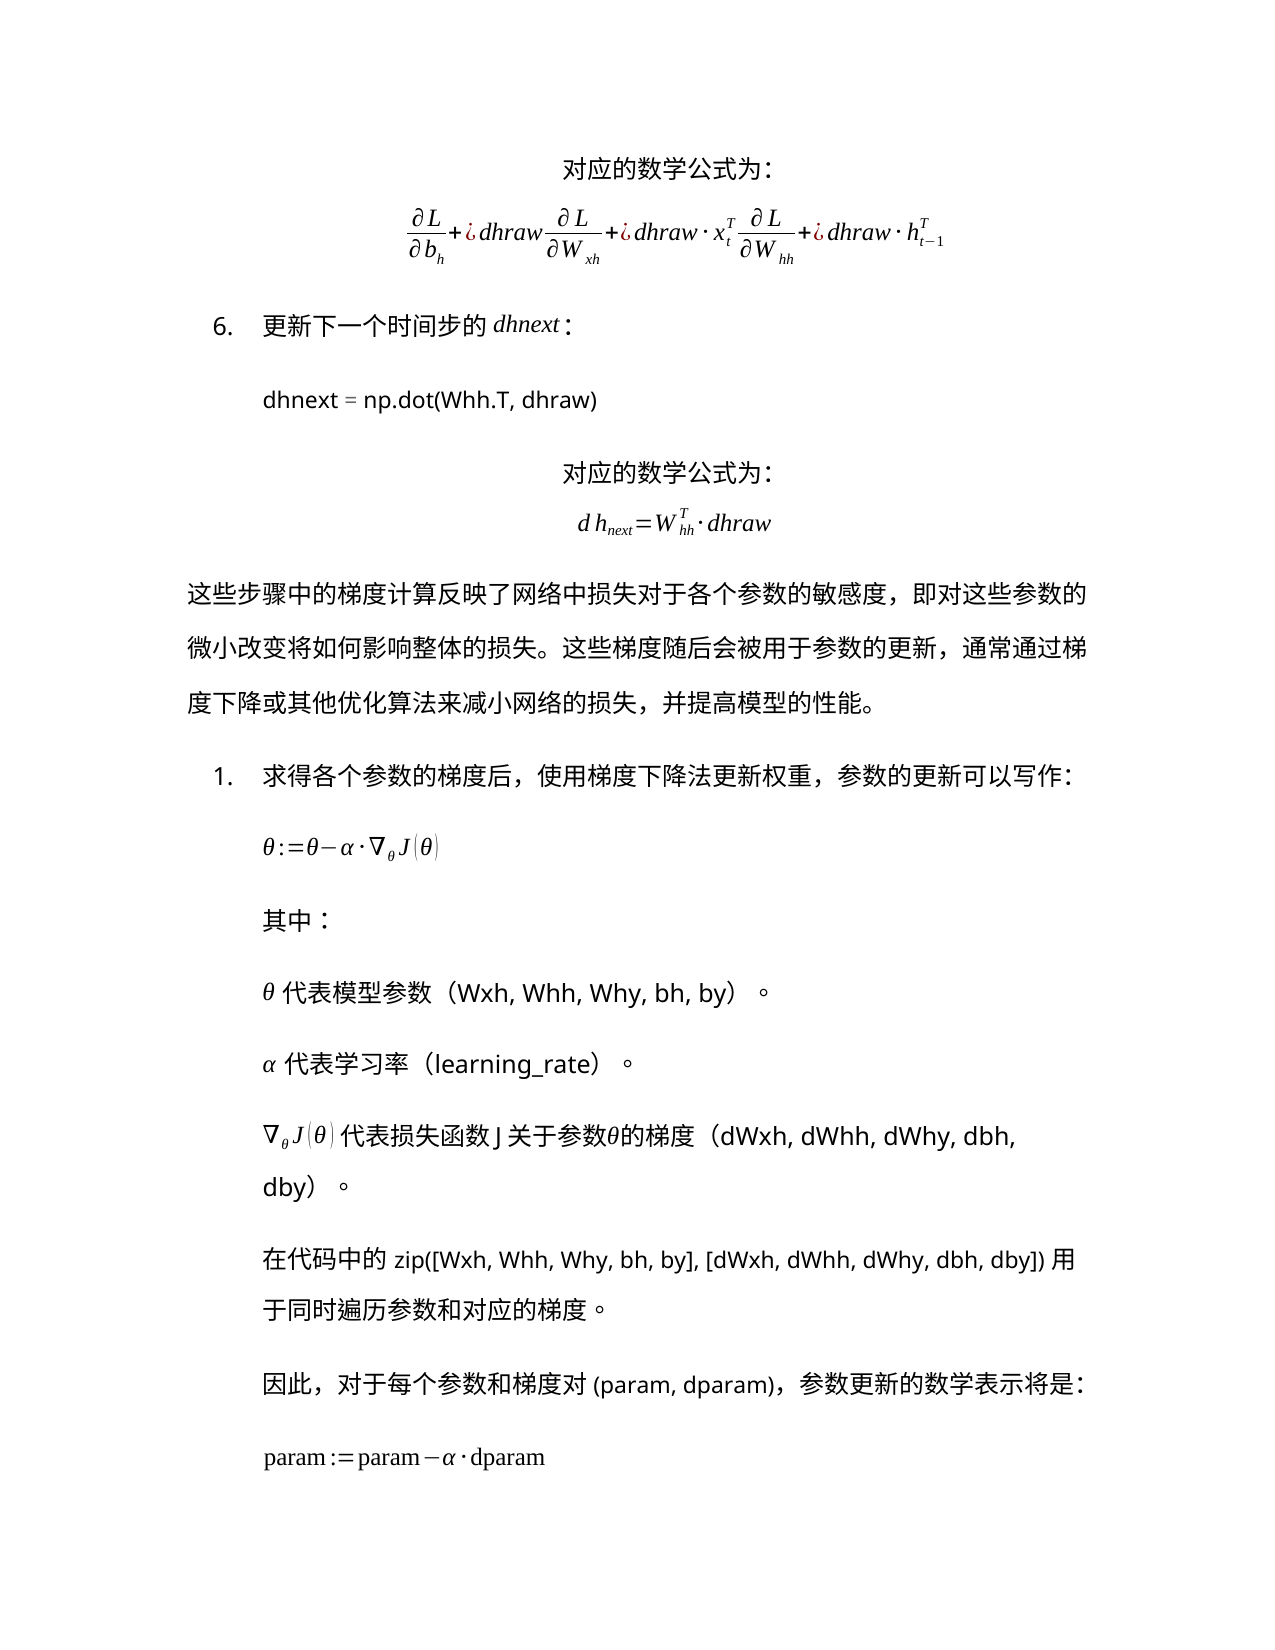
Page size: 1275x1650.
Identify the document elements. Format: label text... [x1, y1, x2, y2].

list 因此，对于每个参数和梯度对 (param, dparam)，参数更新的数学表示将是： [212, 1365, 1087, 1401]
list 代表模型参数（Wxh, Whh, Why, bh, by）。 [212, 975, 1087, 1009]
list 对应的数学公式为： [212, 150, 1087, 271]
list 求得各个参数的梯度后，使用梯度下降法更新权重，参数的更新可以写作： [212, 756, 1087, 793]
text 这些步骤中的梯度计算反映了网络中损失对于各个参数的敏感度，即对这些参数的微小改变将如何影响整体的损失。这些梯度随后会被用于参数的更新，通常通过梯度下降或其他优化算法来减小网络的损失，并提高模型的性能。 [187, 574, 1087, 719]
list dhnext = np.dot(Whh.T, dhraw) [212, 382, 1087, 416]
list 在代码中的 zip([Wxh, Whh, Why, bh, by], [dWxh, dWhh, dWhy, dbh, dby]) 用于同时遍历参数和对应的梯度。 [212, 1242, 1087, 1327]
list 其中： [212, 903, 1087, 937]
list 更新下一个时间步的 ： [212, 307, 1087, 343]
list 代表学习率（learning_rate）。 [212, 1047, 1087, 1081]
list 代表损失函数J关于参数的梯度（dWxh, dWhh, dWhy, dbh, dby）。 [212, 1119, 1087, 1204]
list 对应的数学公式为： [212, 454, 1087, 539]
